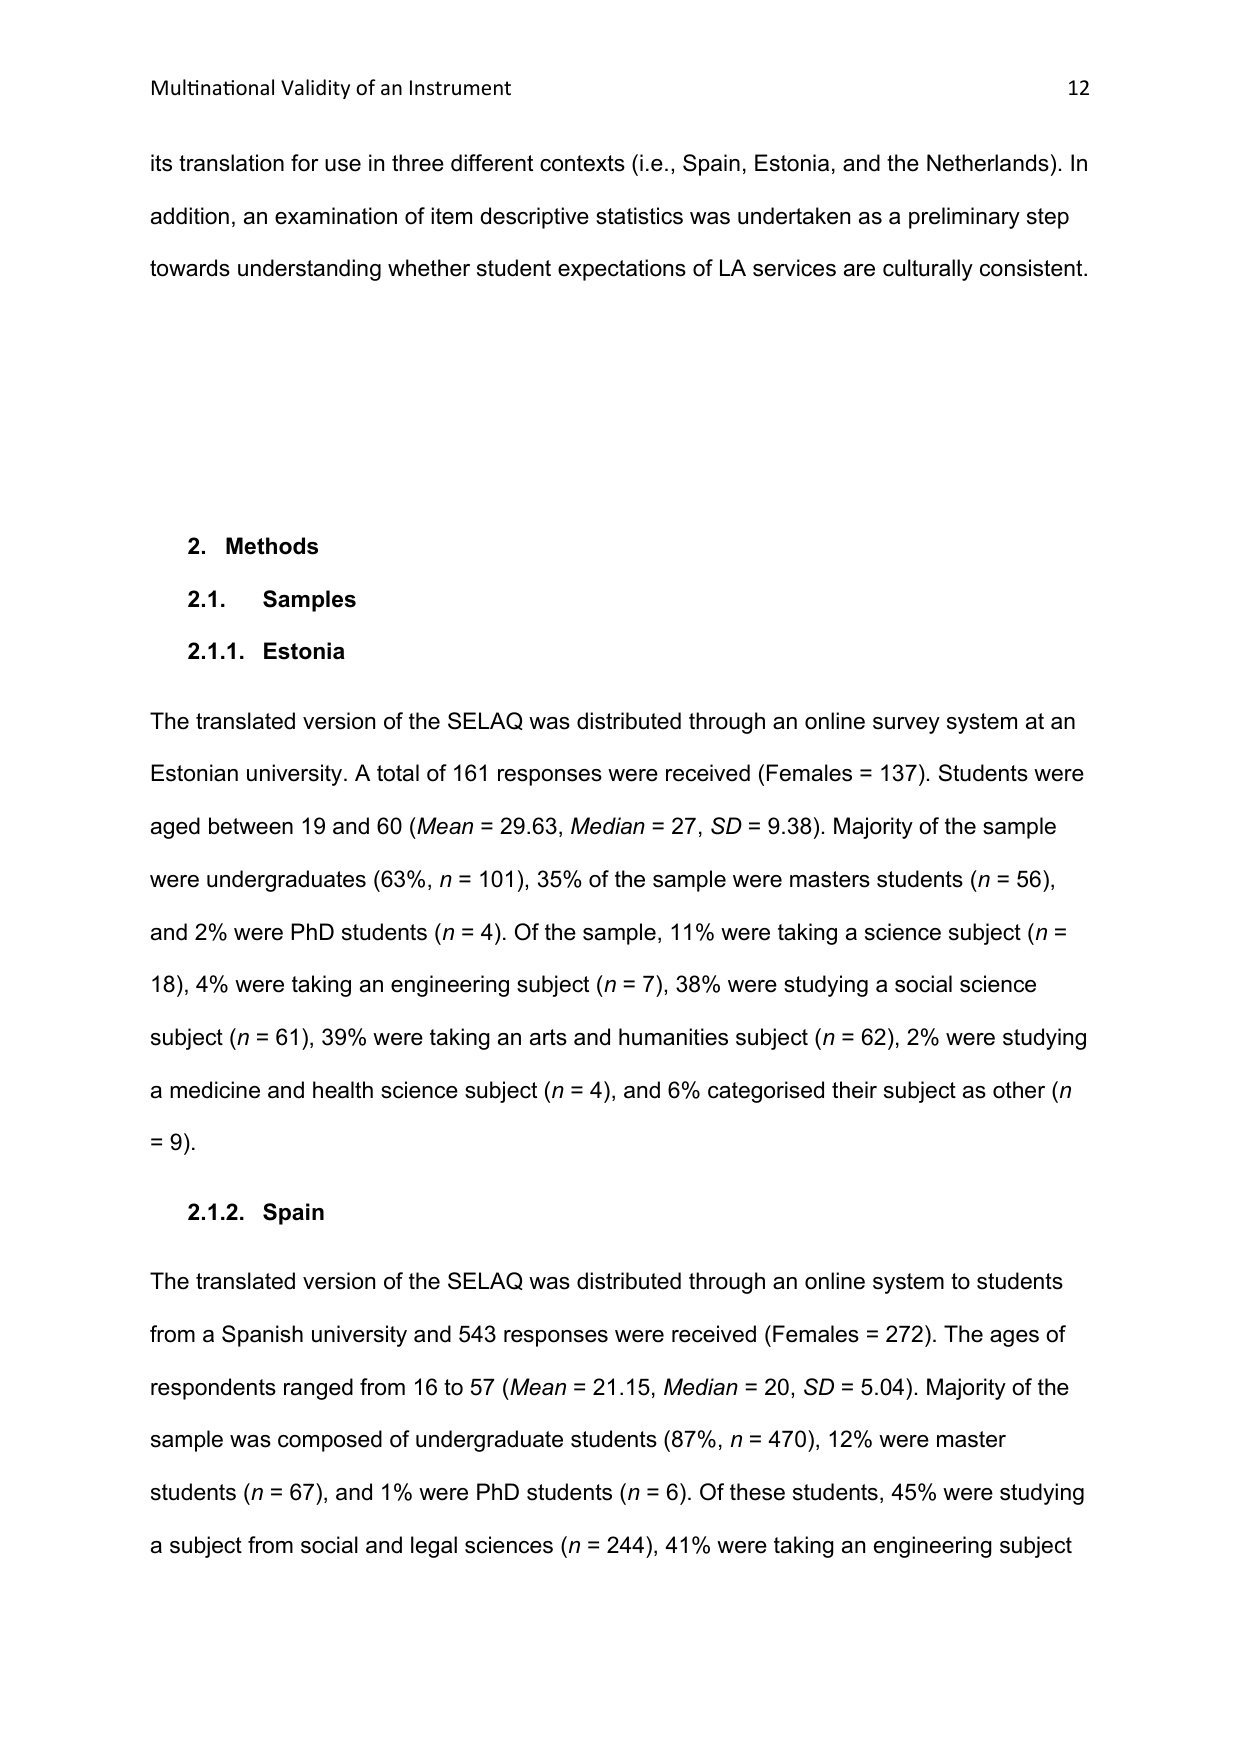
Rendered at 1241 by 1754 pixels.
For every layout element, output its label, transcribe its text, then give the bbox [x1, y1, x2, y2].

list Methods [187, 533, 1090, 559]
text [150, 1268, 1090, 1558]
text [150, 150, 1090, 282]
text The translated version of the SELAQ was distributed through an online survey system at an Estonian university. A total of 161 responses were received (Females = 137). Students were aged between 19 and 60 (Mean = 29.63, Median = 27, SD = 9.38). Majority of the sample were undergraduates (63%, n = 101), 35% of the sample were masters students (n = 56), and 2% were PhD students (n = 4). Of the sample, 11% were taking a science subject (n = 18), 4% were taking an engineering subject (n = 7), 38% were studying a social science subject (n = 61), 39% were taking an arts and humanities subject (n = 62), 2% were studying a medicine and health science subject (n = 4), and 6% categorised their subject as other (n = 9). [150, 708, 1090, 1156]
list Samples [187, 586, 1090, 612]
list Estonia [187, 638, 1090, 665]
list Spain [187, 1199, 1090, 1225]
